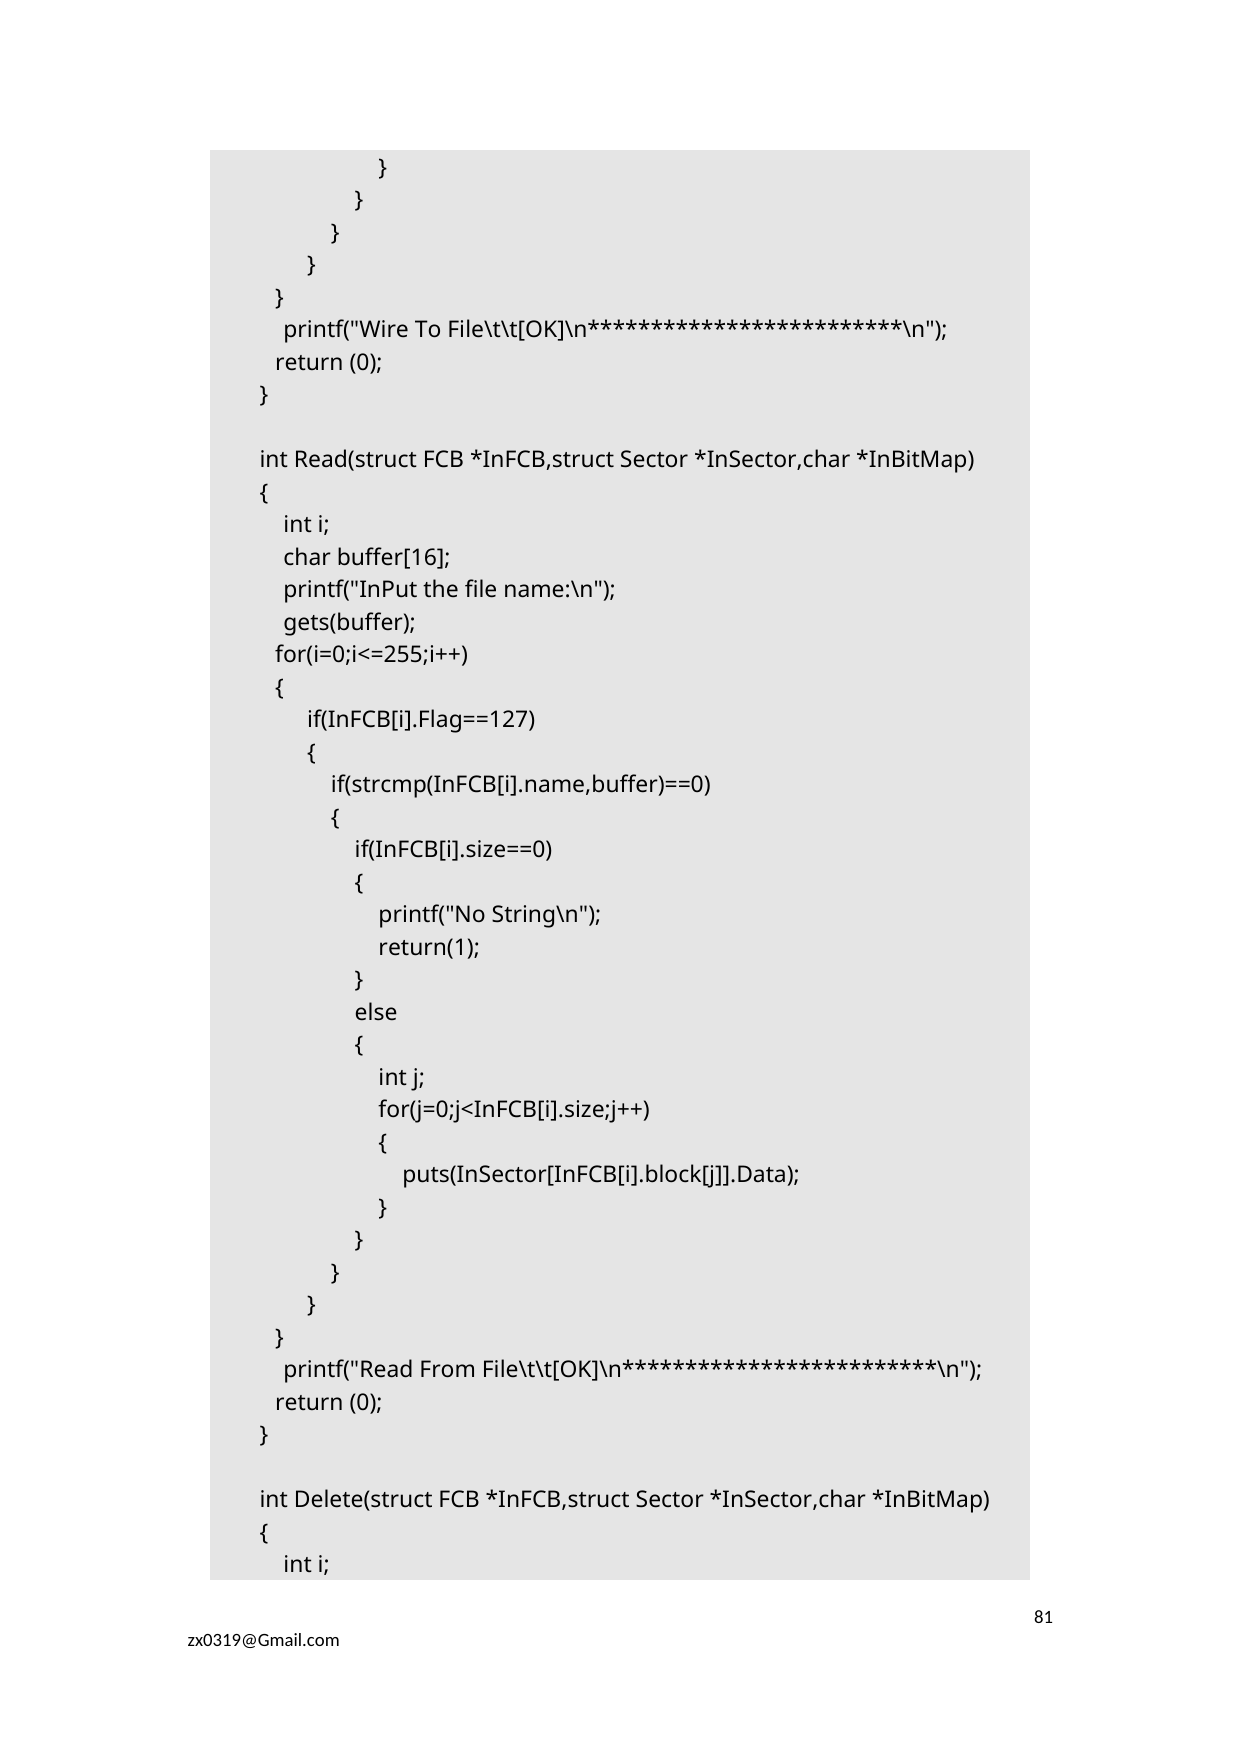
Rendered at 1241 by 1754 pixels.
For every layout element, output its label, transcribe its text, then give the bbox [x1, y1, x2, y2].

text int i; [210, 1547, 1030, 1580]
text for(j=0;j<InFCB[i].size;j++) [210, 1092, 1030, 1125]
text } [210, 1222, 1030, 1255]
text } [210, 280, 1030, 312]
text char buffer[16]; [210, 540, 1030, 572]
text for(i=0;i<=255;i++) [210, 637, 1030, 670]
text } [210, 1320, 1030, 1352]
text } [210, 1417, 1030, 1450]
text puts(InSector[InFCB[i].block[j]].Data); [210, 1157, 1030, 1190]
text int Read(struct FCB *InFCB,struct Sector *InSector,char *InBitMap) [210, 442, 1030, 475]
text int j; [210, 1060, 1030, 1092]
text { [210, 475, 1030, 507]
text printf("Wire To File\t\t[OK]\n*************************\n"); [210, 312, 1030, 345]
text printf("Read From File\t\t[OK]\n*************************\n"); [210, 1352, 1030, 1385]
text } [210, 1255, 1030, 1287]
text } [210, 1287, 1030, 1320]
text { [210, 1027, 1030, 1060]
text { [210, 1125, 1030, 1157]
text else [210, 995, 1030, 1027]
text return (0); [210, 1385, 1030, 1417]
text gets(buffer); [210, 605, 1030, 637]
text } [210, 377, 1030, 410]
text } [210, 247, 1030, 280]
text printf("InPut the file name:\n"); [210, 572, 1030, 605]
text int i; [210, 507, 1030, 540]
text return(1); [210, 930, 1030, 962]
text if(strcmp(InFCB[i].name,buffer)==0) [210, 767, 1030, 800]
text if(InFCB[i].size==0) [210, 832, 1030, 865]
text } [210, 1190, 1030, 1222]
text } [210, 182, 1030, 215]
text { [210, 800, 1030, 832]
text return (0); [210, 345, 1030, 377]
text } [210, 962, 1030, 995]
text if(InFCB[i].Flag==127) [210, 702, 1030, 735]
text int Delete(struct FCB *InFCB,struct Sector *InSector,char *InBitMap) [210, 1482, 1030, 1515]
text { [210, 865, 1030, 897]
text } [210, 150, 1030, 182]
text printf("No String\n"); [210, 897, 1030, 930]
text { [210, 1515, 1030, 1547]
text { [210, 735, 1030, 767]
text { [210, 670, 1030, 702]
text } [210, 215, 1030, 247]
